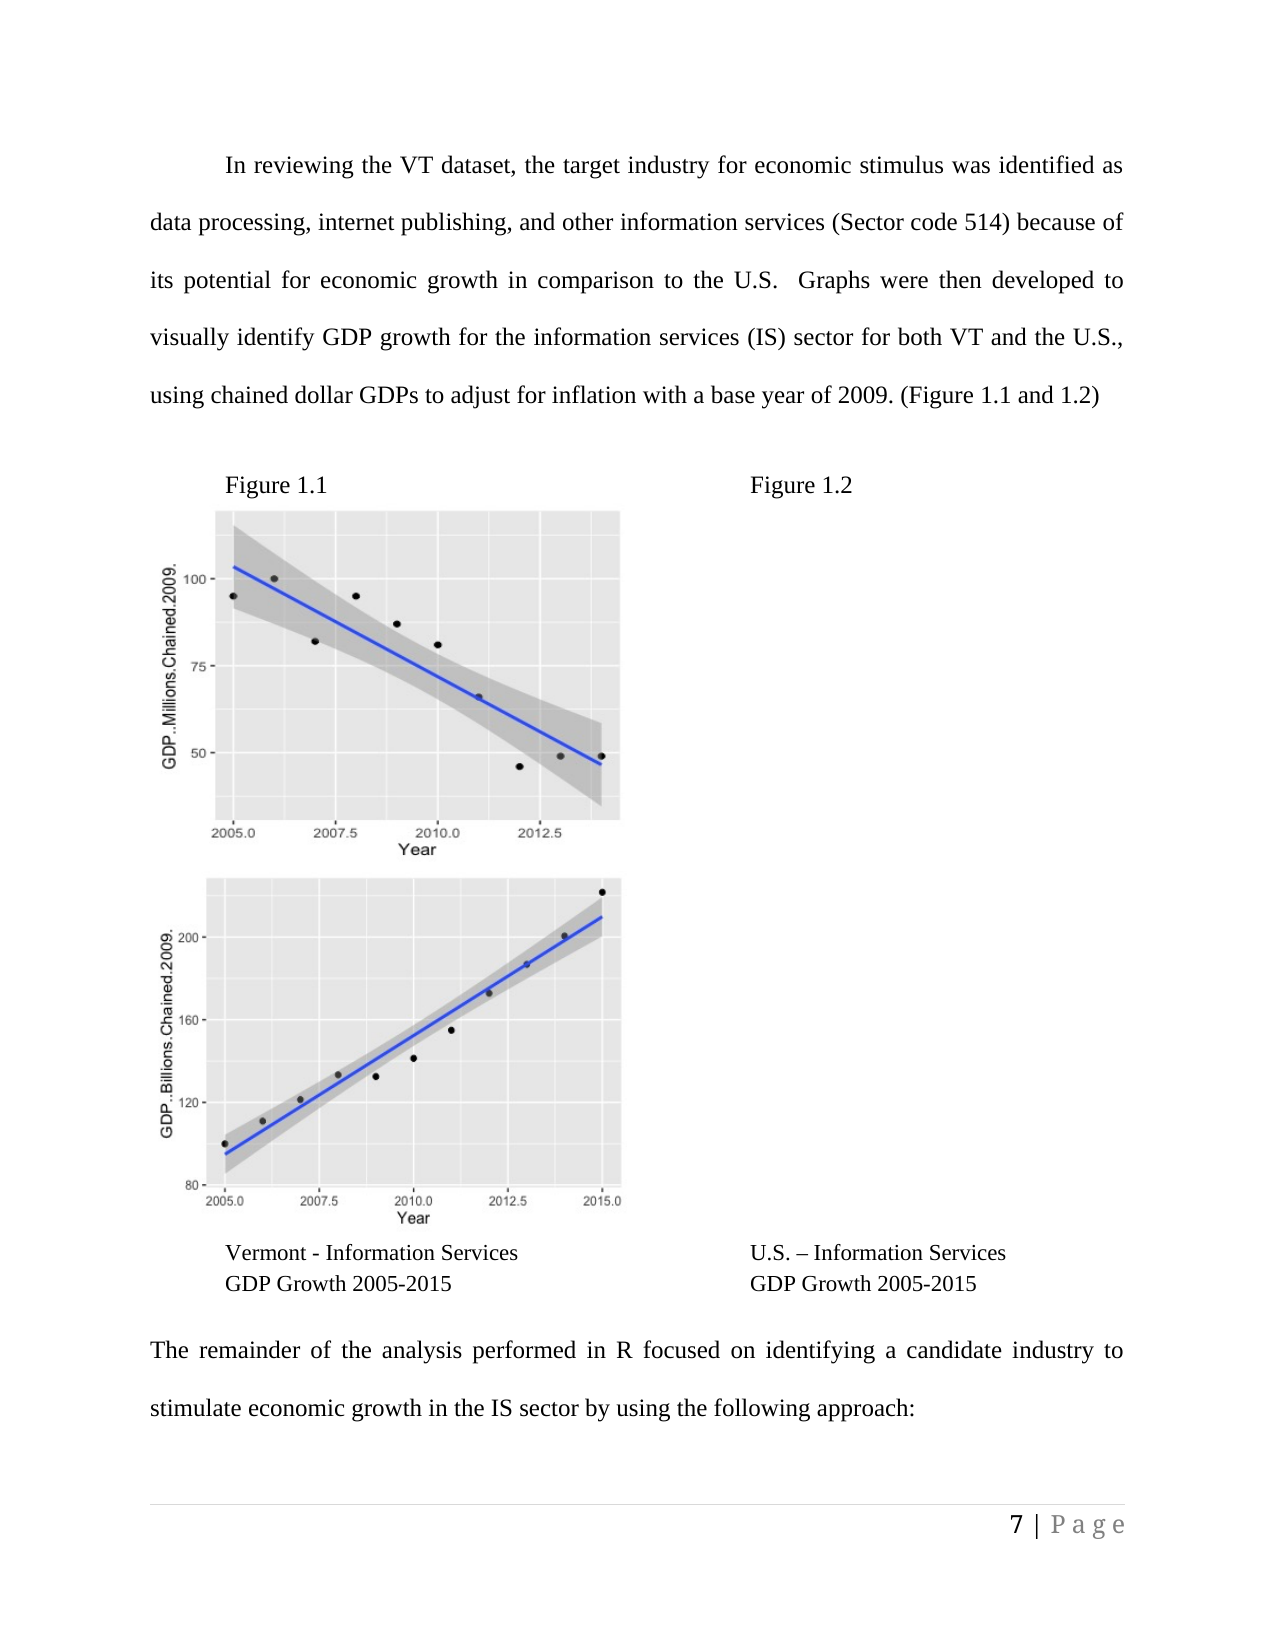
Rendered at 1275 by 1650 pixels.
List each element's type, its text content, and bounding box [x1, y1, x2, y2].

list The remainder of the analysis performed in R focused on identifying a candidate industry to stimulate economic growth in the IS sector by using the following approach: [150, 1336, 1125, 1422]
text In reviewing the VT dataset, the target industry for economic stimulus was identified as data processing, internet publishing, and other information services (Sector code 514) because of its potential for economic growth in comparison to the U.S. Graphs were then developed to visually identify GDP growth for the information services (IS) sector for both VT and the U.S., using chained dollar GDPs to adjust for inflation with a base year of 2009. (Figure 1.1 and 1.2) [150, 150, 1125, 409]
text Vermont - Information Services U.S. – Information Services [150, 1239, 1125, 1266]
picture [150, 871, 629, 1235]
picture [150, 503, 629, 866]
text Figure 1.1 Figure 1.2 [150, 471, 1125, 499]
text GDP Growth 2005-2015 GDP Growth 2005-2015 [150, 1270, 1125, 1296]
